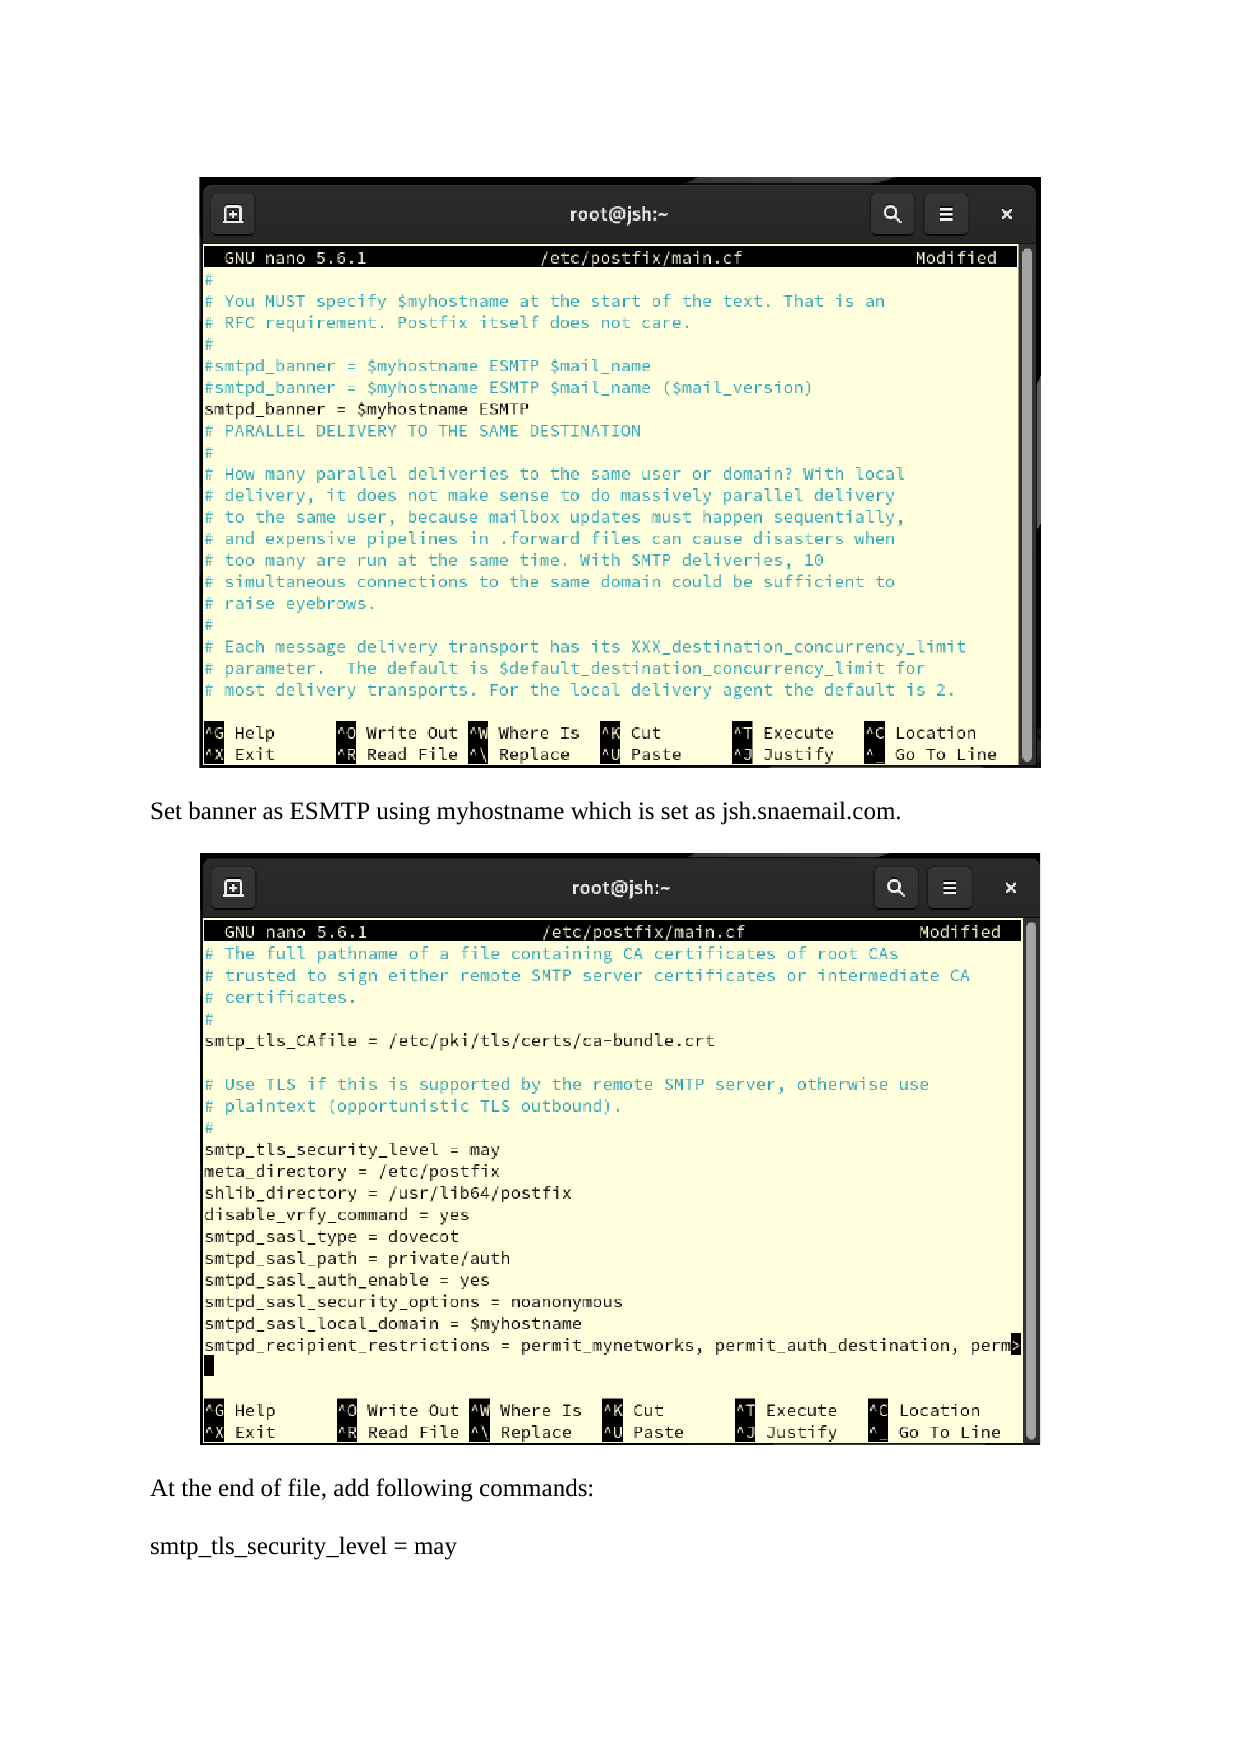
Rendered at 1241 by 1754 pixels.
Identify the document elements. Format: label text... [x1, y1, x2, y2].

text At the end of file, add following commands: smtp_tls_security_level = may [150, 1473, 1090, 1559]
text Set banner as ESMTP using myhostname which is set as jsh.snaemail.com. [150, 796, 1090, 825]
picture [200, 853, 1041, 1445]
picture [199, 177, 1041, 768]
